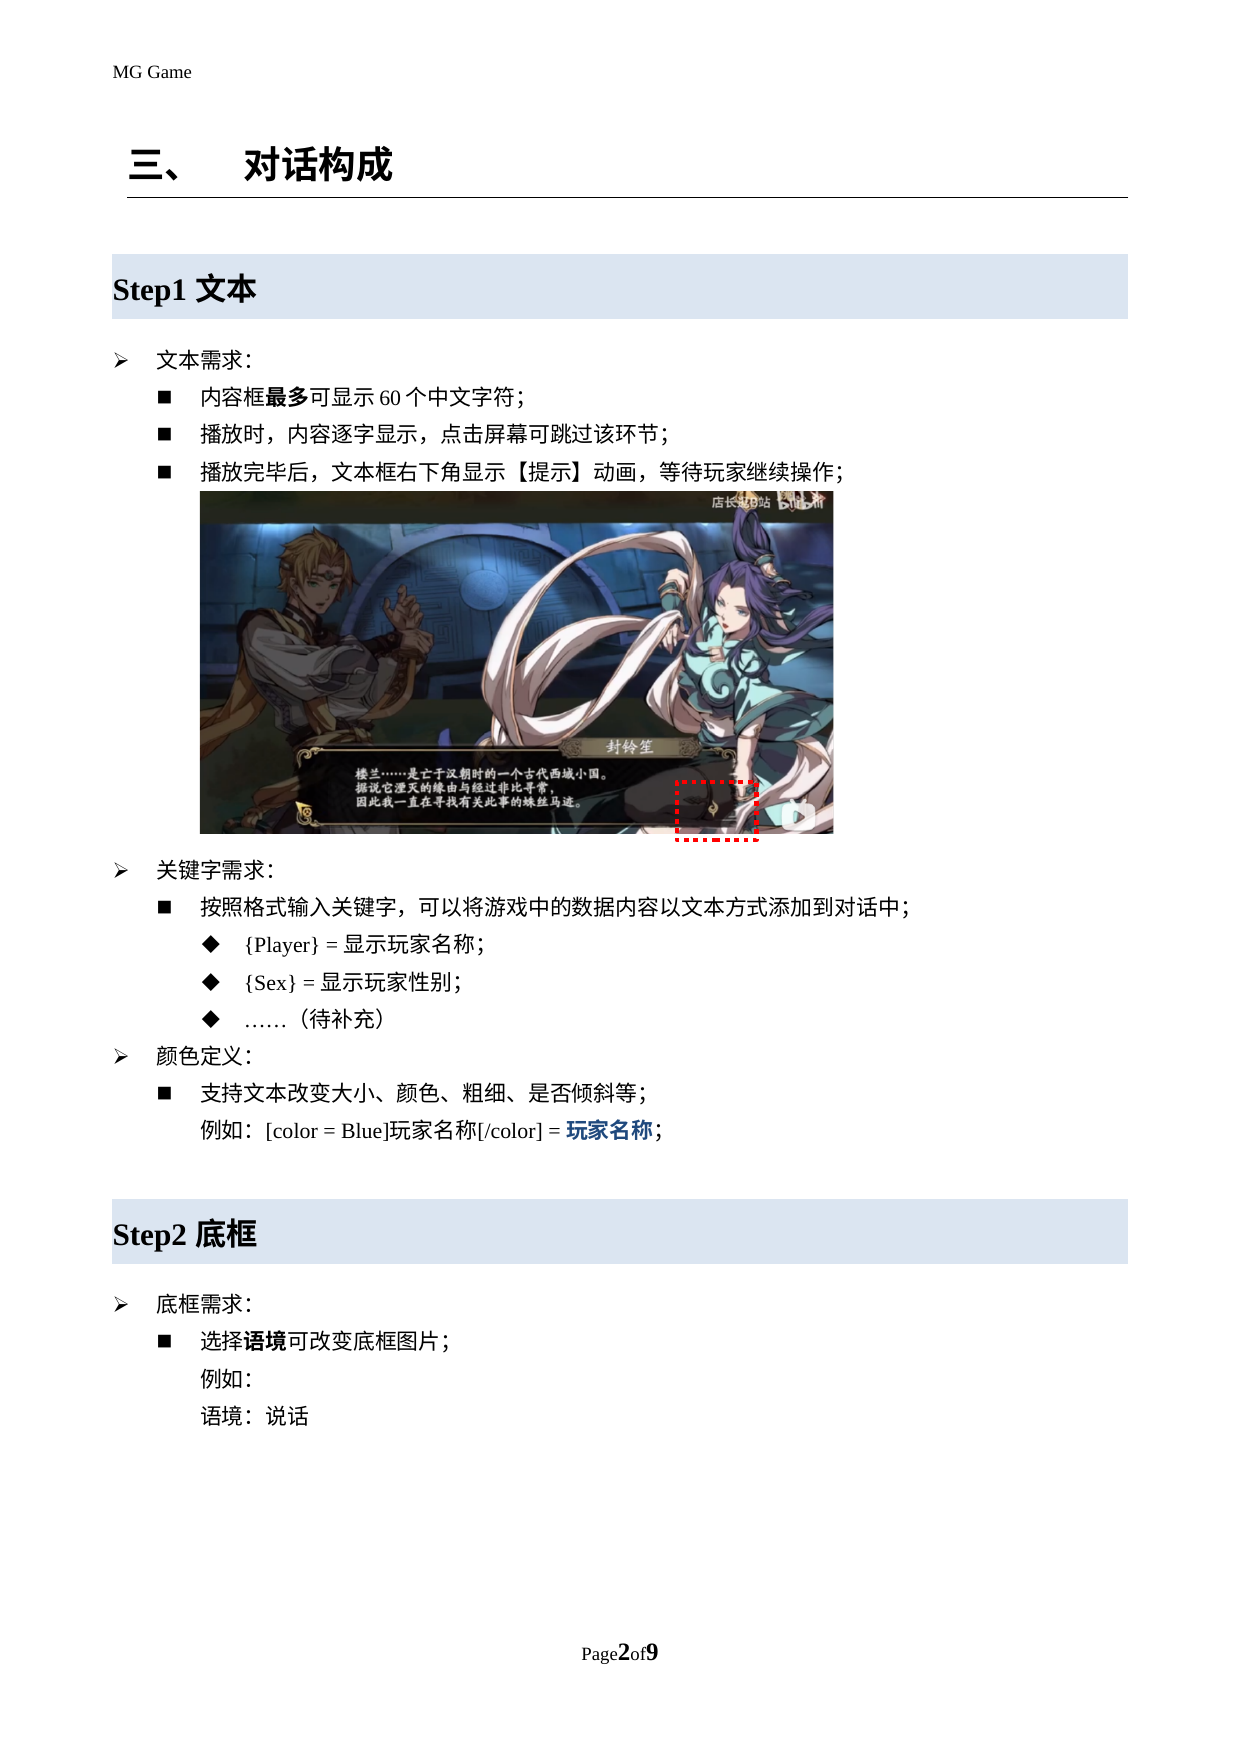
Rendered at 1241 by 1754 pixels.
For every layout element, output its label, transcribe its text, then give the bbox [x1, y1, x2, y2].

list 关键字需求： [112, 852, 1128, 885]
list 颜色定义： [112, 1038, 1128, 1071]
list 底框需求： [112, 1287, 1128, 1319]
list 选择语境可改变底框图片； [156, 1324, 1128, 1356]
list 语境：说话 [200, 1398, 1128, 1431]
list {Sex} = 显示玩家性别； [200, 964, 1128, 997]
subtitle 对话构成 [127, 129, 1128, 197]
list 内容框最多可显示60个中文字符； [156, 380, 1128, 412]
list 例如： [200, 1361, 1128, 1394]
list {Player} = 显示玩家名称； [200, 927, 1128, 959]
picture [199, 491, 834, 834]
list 例如：[color = Blue]玩家名称[/color] = 玩家名称； [200, 1113, 1128, 1145]
subtitle Step1 文本 [112, 254, 1128, 319]
list 支持文本改变大小、颜色、粗细、是否倾斜等； [156, 1076, 1128, 1108]
subtitle Step2 底框 [112, 1199, 1128, 1264]
list 按照格式输入关键字，可以将游戏中的数据内容以文本方式添加到对话中； [156, 890, 1128, 922]
list 播放完毕后，文本框右下角显示【提示】动画，等待玩家继续操作； [156, 454, 1128, 487]
list ……（待补充） [200, 1001, 1128, 1034]
list 文本需求： [112, 342, 1128, 375]
list 播放时，内容逐字显示，点击屏幕可跳过该环节； [156, 417, 1128, 449]
